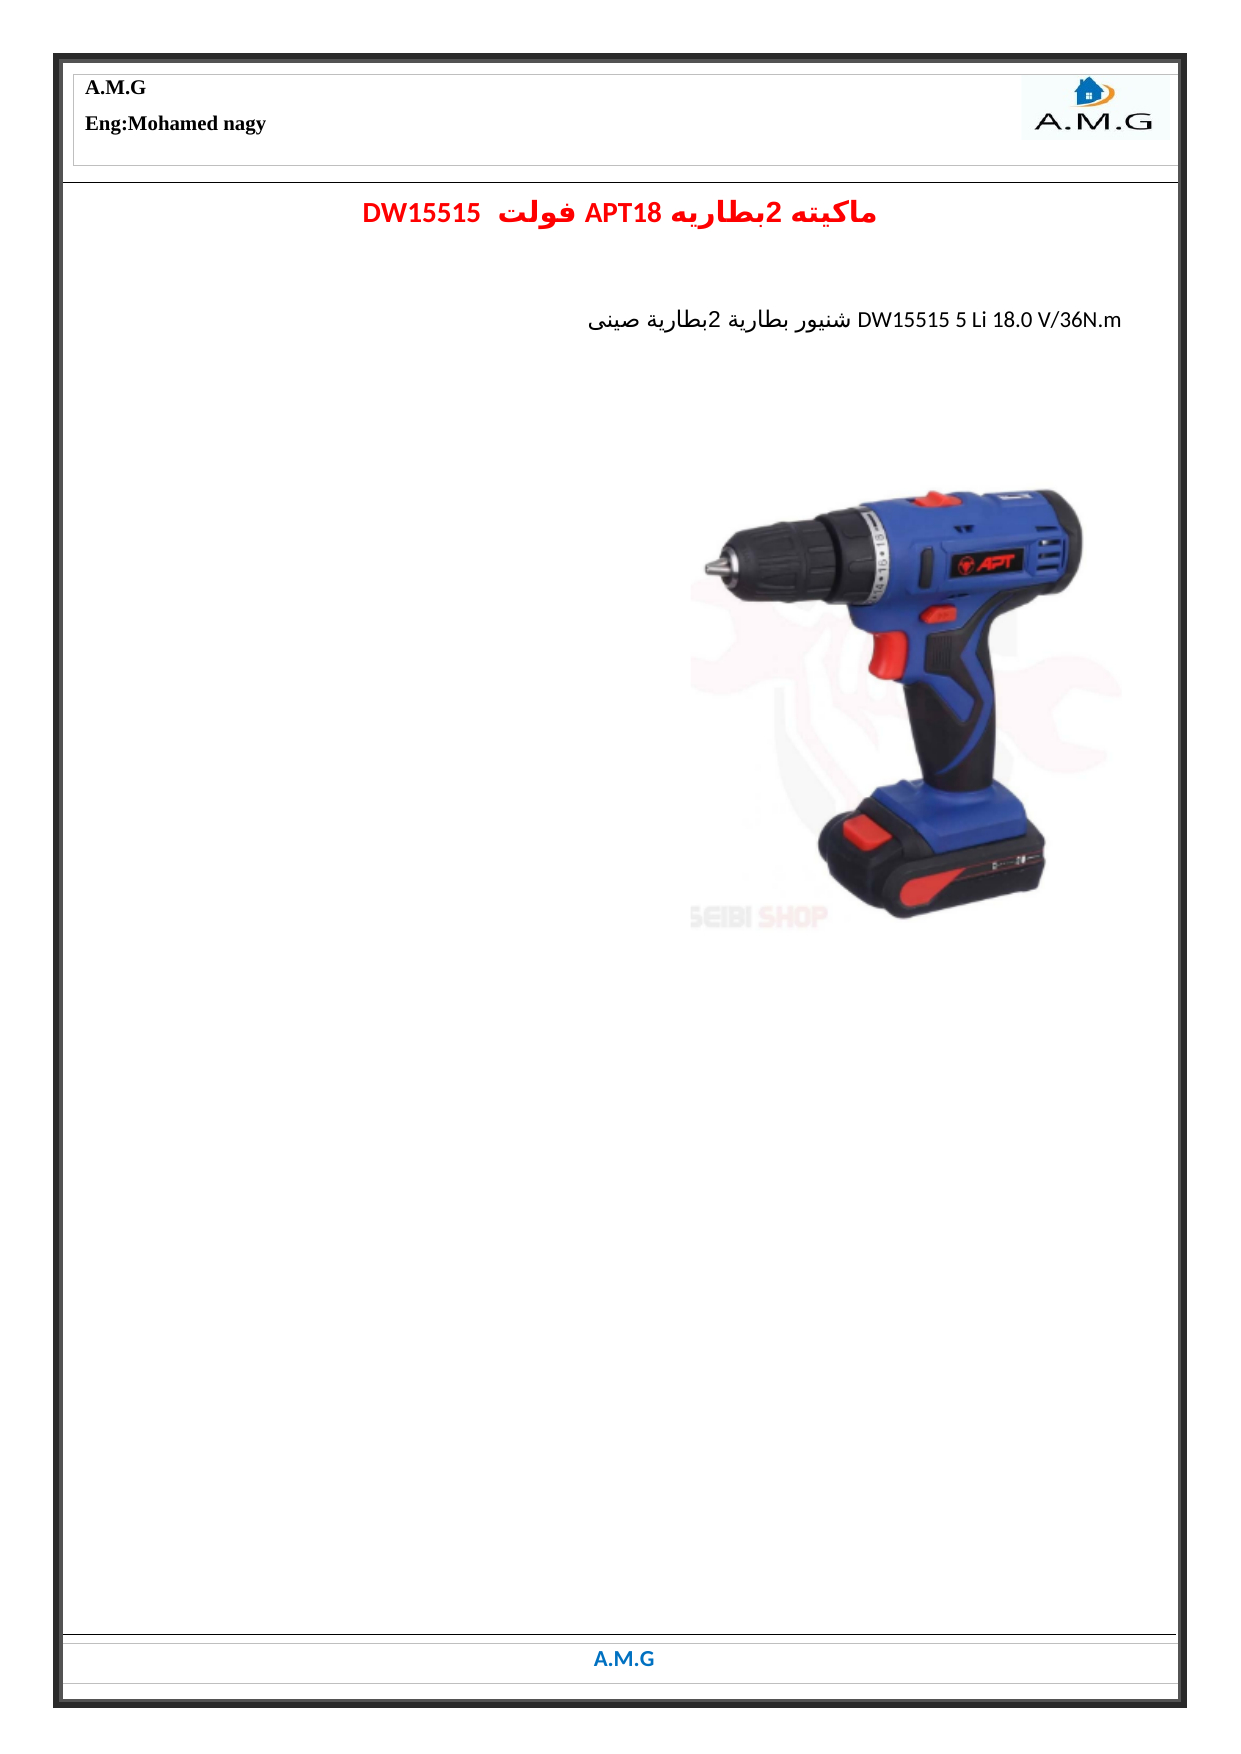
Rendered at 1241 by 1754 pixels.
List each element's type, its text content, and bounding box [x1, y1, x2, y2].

text DW15515 5 Li 18.0 V/36N.m شنيور بطارية 2بطارية صينى [118, 305, 1122, 333]
text ماكيته 2بطاريه APT18 فولت DW15515 [118, 194, 1122, 230]
picture [690, 461, 1123, 987]
picture [1021, 75, 1170, 140]
